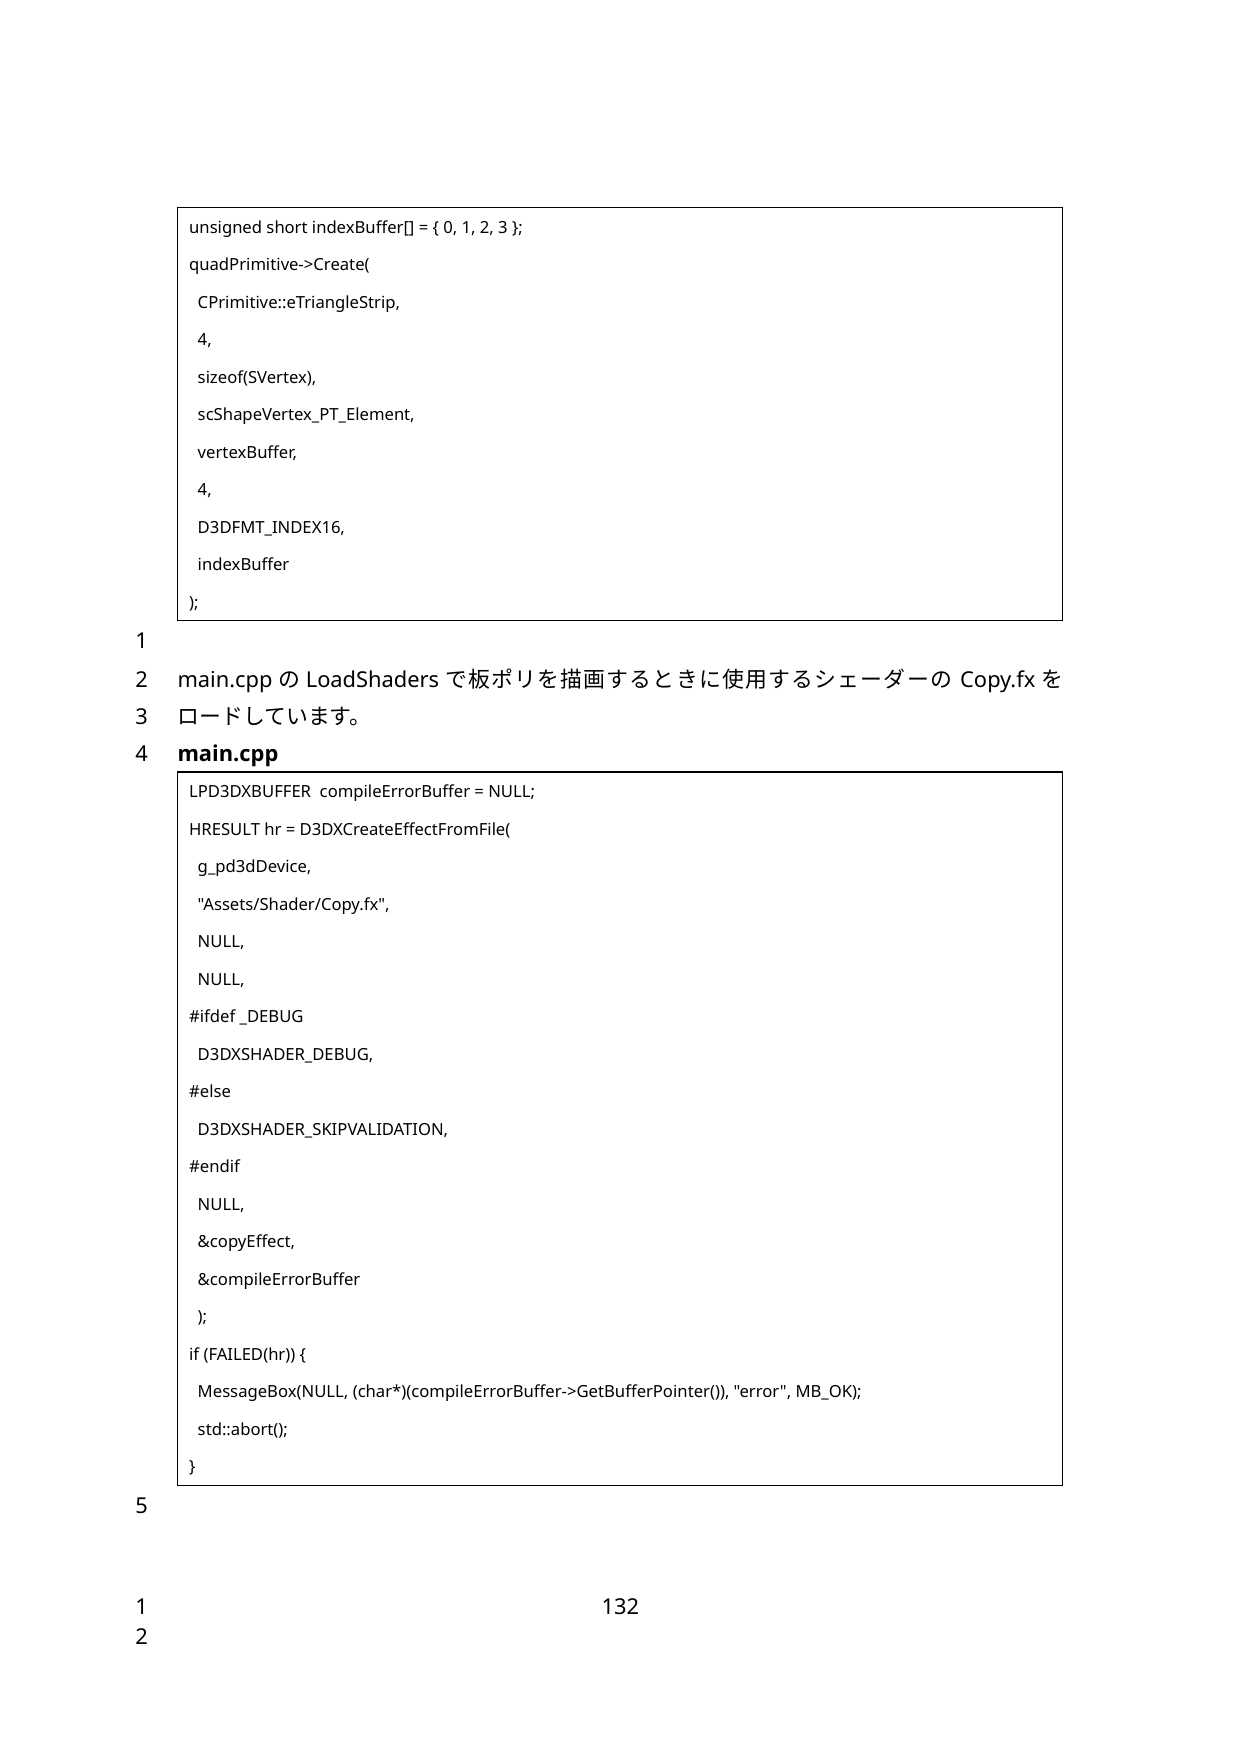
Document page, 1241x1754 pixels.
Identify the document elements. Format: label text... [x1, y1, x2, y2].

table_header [178, 208, 1062, 620]
text main.cpp [177, 734, 1063, 771]
text main.cppのLoadShadersで板ポリを描画するときに使用するシェーダーのCopy.fxをロードしています。 [177, 659, 1063, 734]
table_header LPD3DXBUFFER compileErrorBuffer = NULL; HRESULT hr = D3DXCreateEffectFromFile( g_pd3dDevice, "Assets/Shader/Copy.fx", NULL, NULL, #ifdef _DEBUG D3DXSHADER_DEBUG, #else D3DXSHADER_SKIPVALIDATION, #endif NULL, &copyEffect, &compileErrorBuffer ); if (FAILED(hr)) { MessageBox(NULL, (char*)(compileErrorBuffer->GetBufferPointer()), "error", MB_OK); std::abort(); } [178, 773, 1062, 1485]
